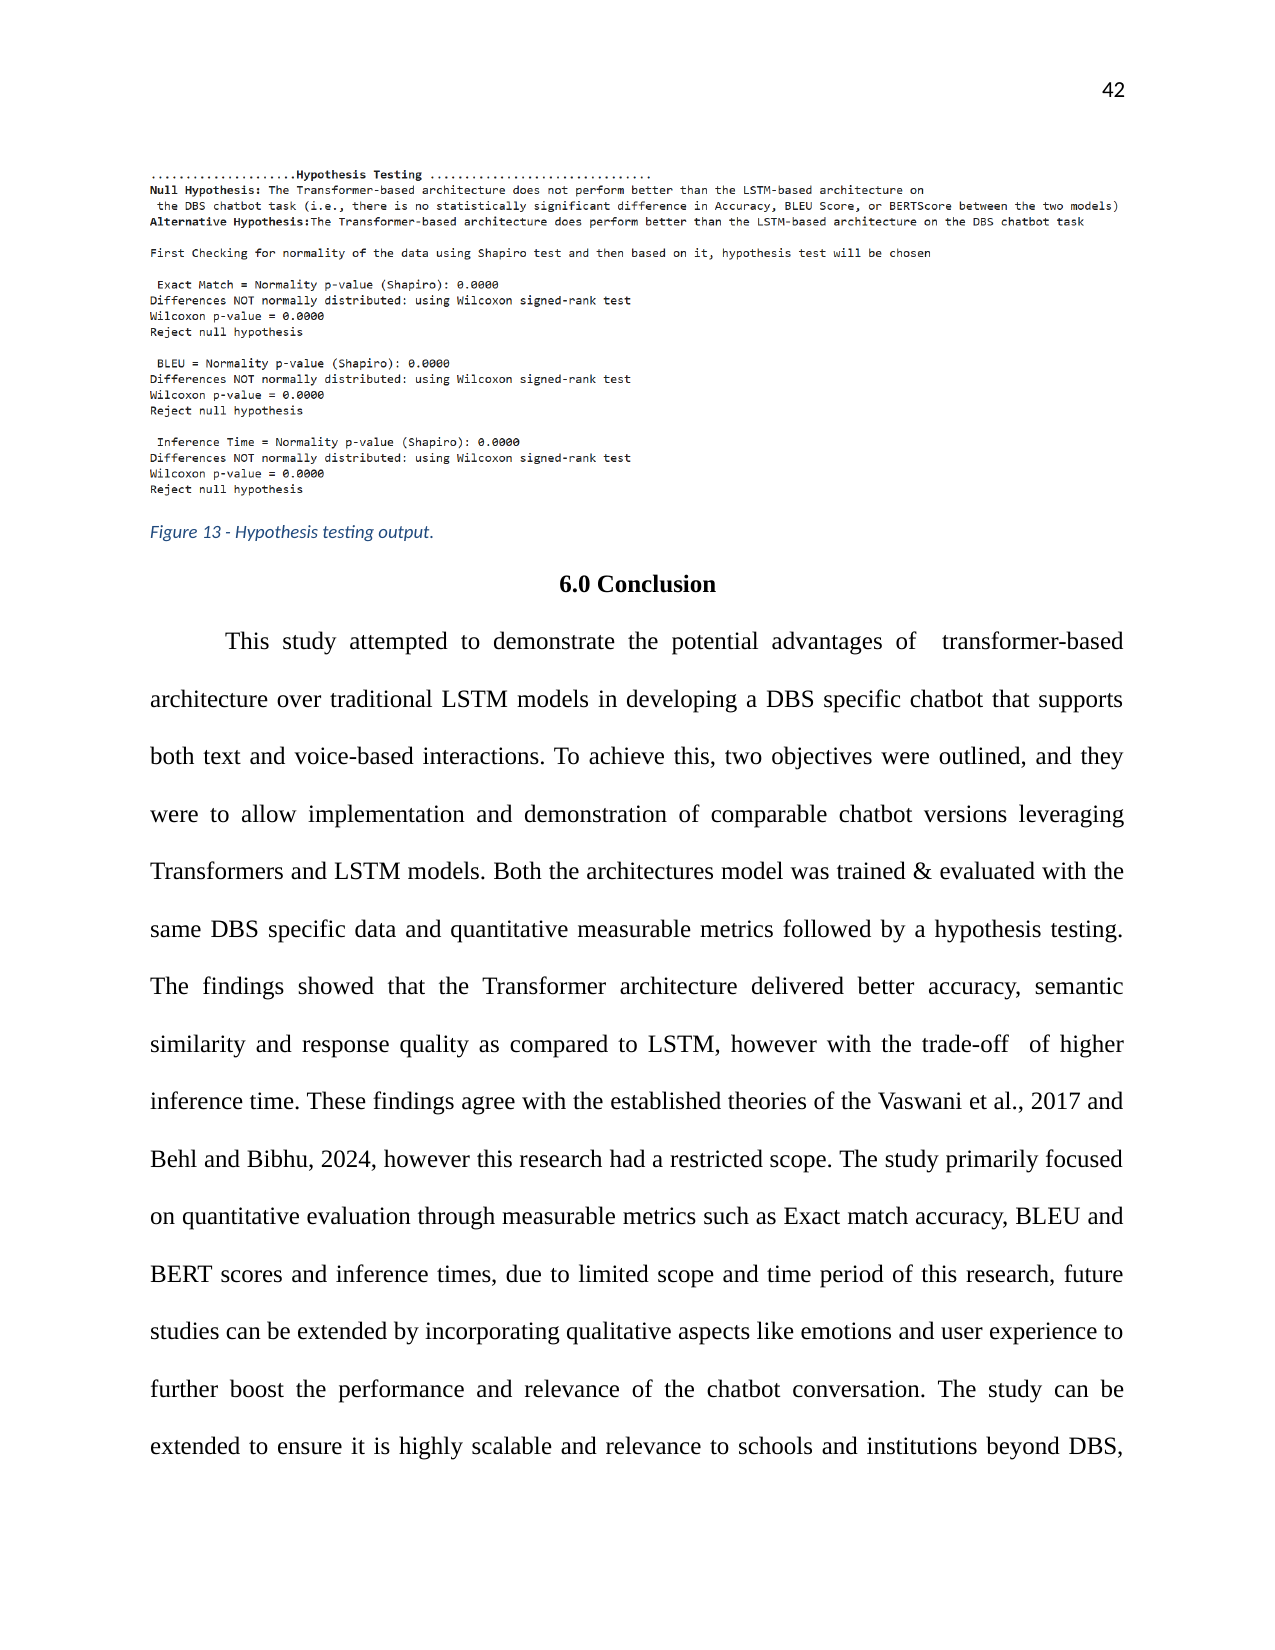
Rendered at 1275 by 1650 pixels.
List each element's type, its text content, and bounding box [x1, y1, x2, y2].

subtitle 6.0 Conclusion [150, 569, 1125, 597]
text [150, 626, 1125, 1460]
picture [150, 150, 1125, 496]
